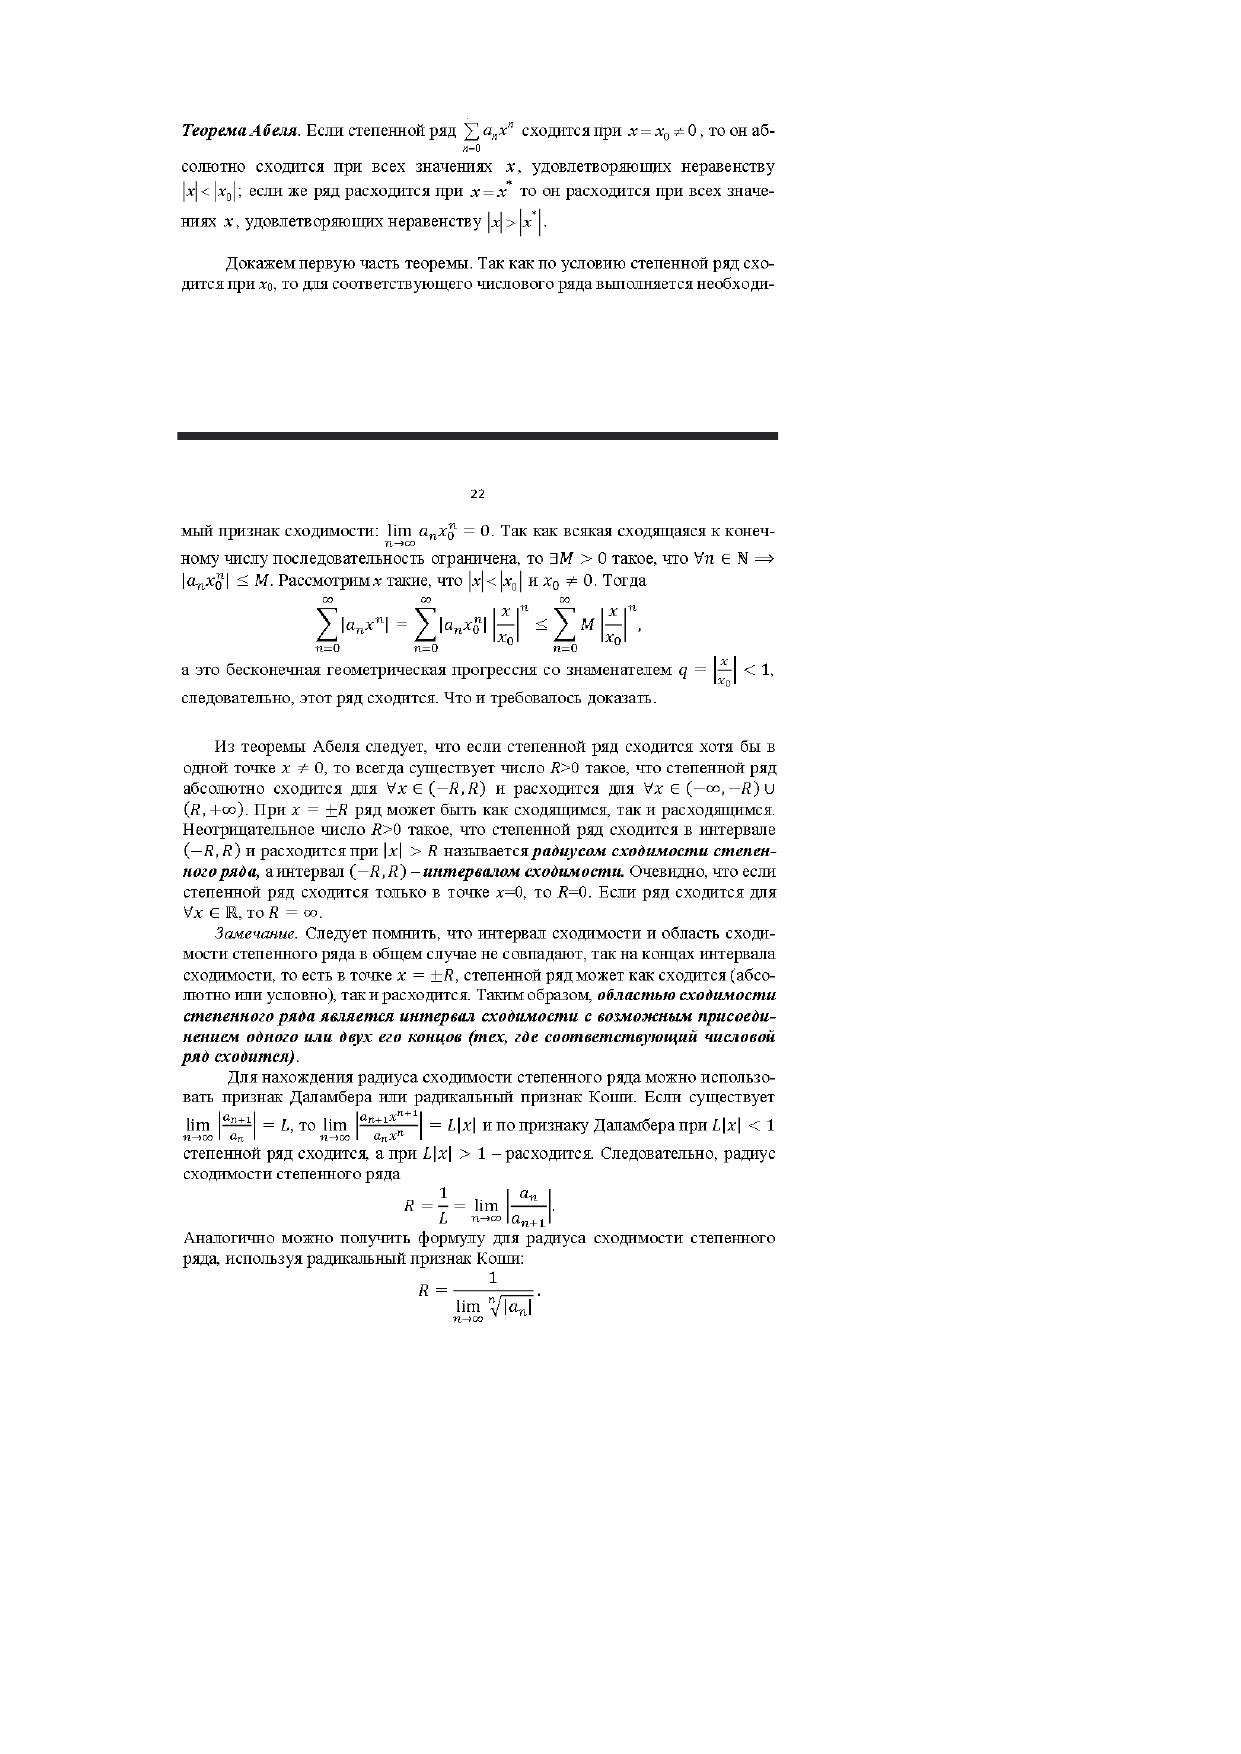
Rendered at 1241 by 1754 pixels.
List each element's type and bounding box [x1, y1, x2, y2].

picture [177, 728, 783, 1325]
picture [177, 118, 779, 710]
